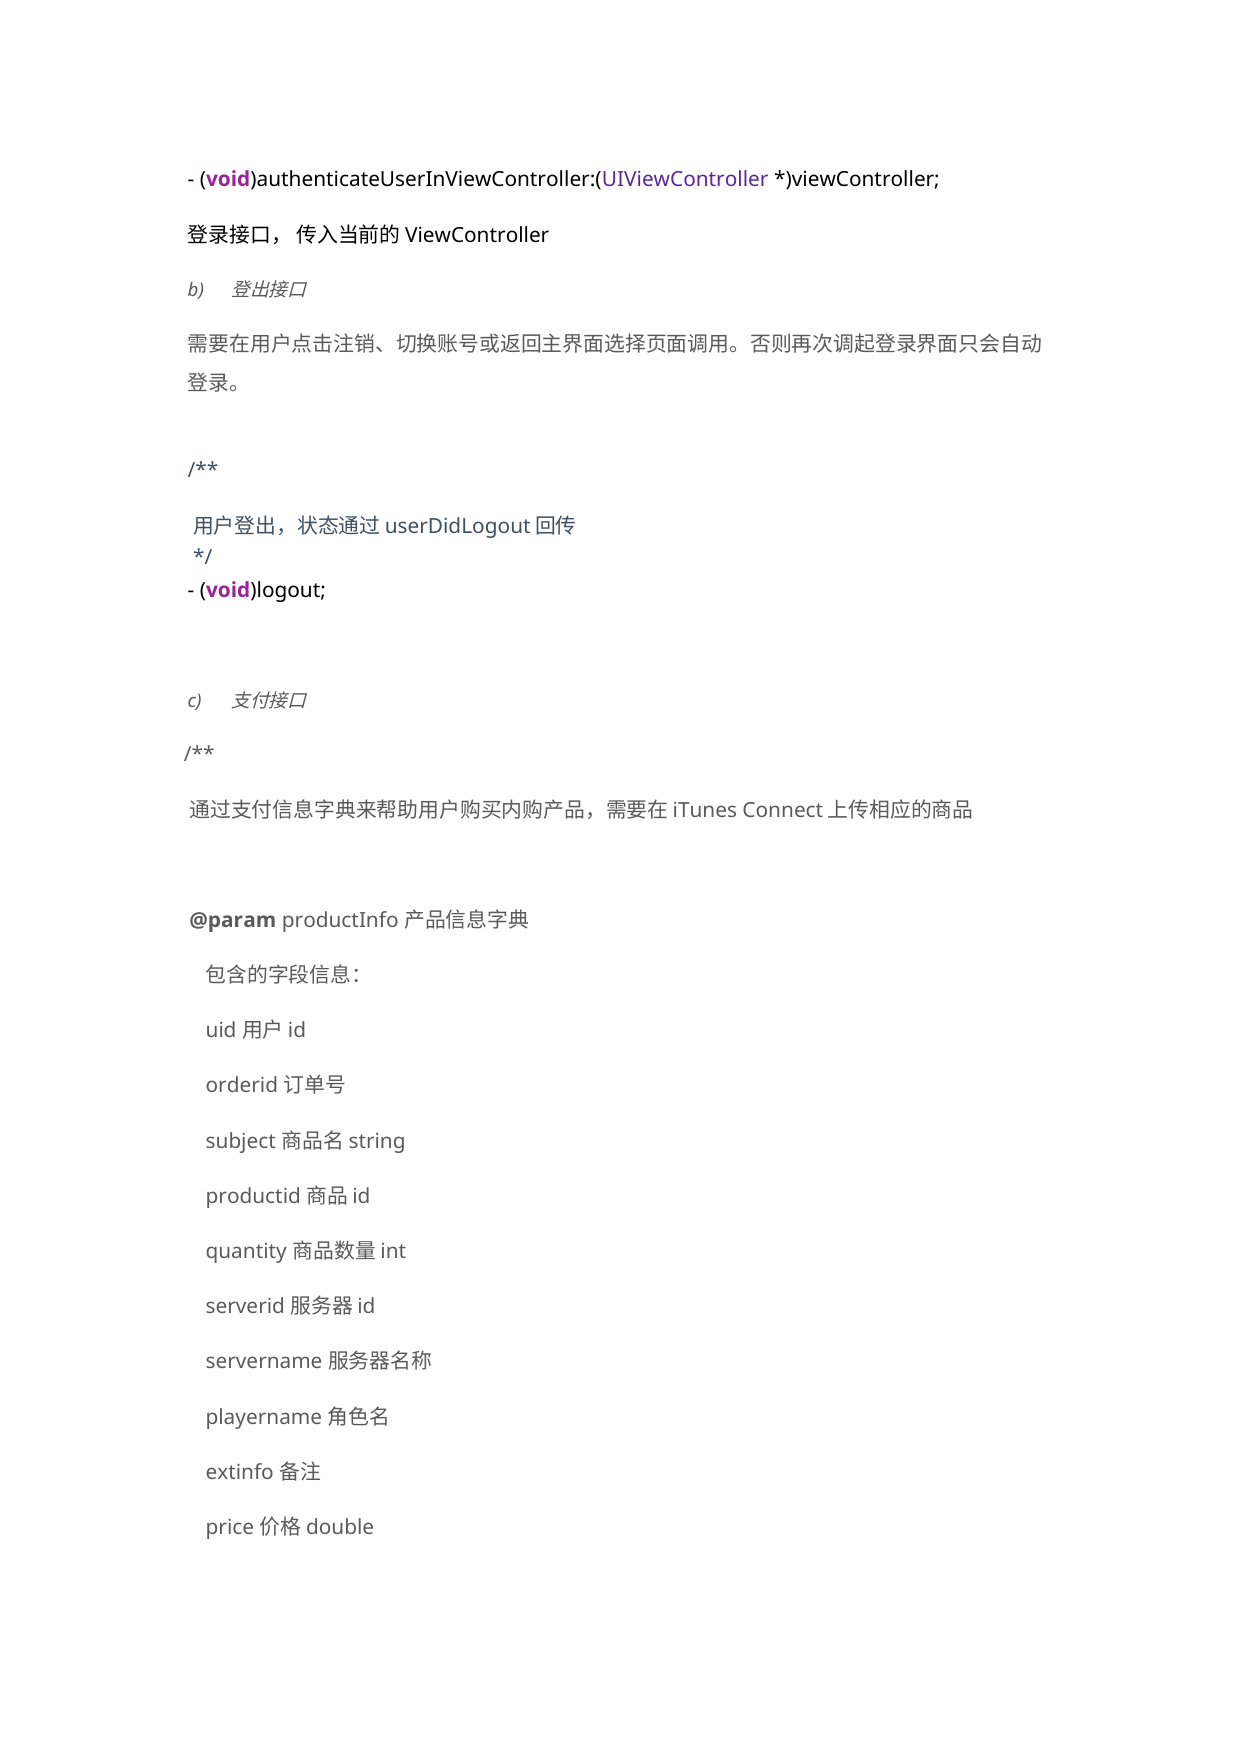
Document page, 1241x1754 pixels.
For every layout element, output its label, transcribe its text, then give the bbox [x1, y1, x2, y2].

text 支付接口 [187, 683, 1053, 715]
text 需要在用户点击注销、切换账号或返回主界面选择页面调用。否则再次调起登录界面只会自动登录。 [187, 327, 1053, 398]
text /** [184, 737, 1053, 770]
text subject 商品名 string [184, 1123, 1053, 1155]
text productid 商品id [184, 1178, 1053, 1211]
text extinfo 备注 [184, 1454, 1053, 1487]
text 包含的字段信息： [184, 957, 1053, 990]
text servername 服务器名称 [184, 1344, 1053, 1376]
text /** [187, 453, 1053, 486]
text 登出接口 [187, 272, 1053, 304]
text 用户登出，状态通过userDidLogout回传 [187, 508, 1053, 541]
text 登录接口， 传入当前的ViewController [187, 217, 1053, 249]
text playername 角色名 [184, 1399, 1053, 1431]
text - (void)authenticateUserInViewController:(UIViewController *)viewController; [187, 162, 1053, 194]
text serverid 服务器id [184, 1288, 1053, 1321]
text @param productInfo 产品信息字典 [184, 902, 1053, 934]
text */ [187, 541, 1053, 573]
text 通过支付信息字典来帮助用户购买内购产品，需要在iTunes Connect上传相应的商品 [184, 792, 1053, 824]
text - (void)logout; [187, 573, 1053, 606]
text price 价格 double [184, 1509, 1053, 1542]
text orderid 订单号 [184, 1068, 1053, 1100]
text uid 用户id [184, 1012, 1053, 1045]
text quantity 商品数量 int [184, 1233, 1053, 1266]
